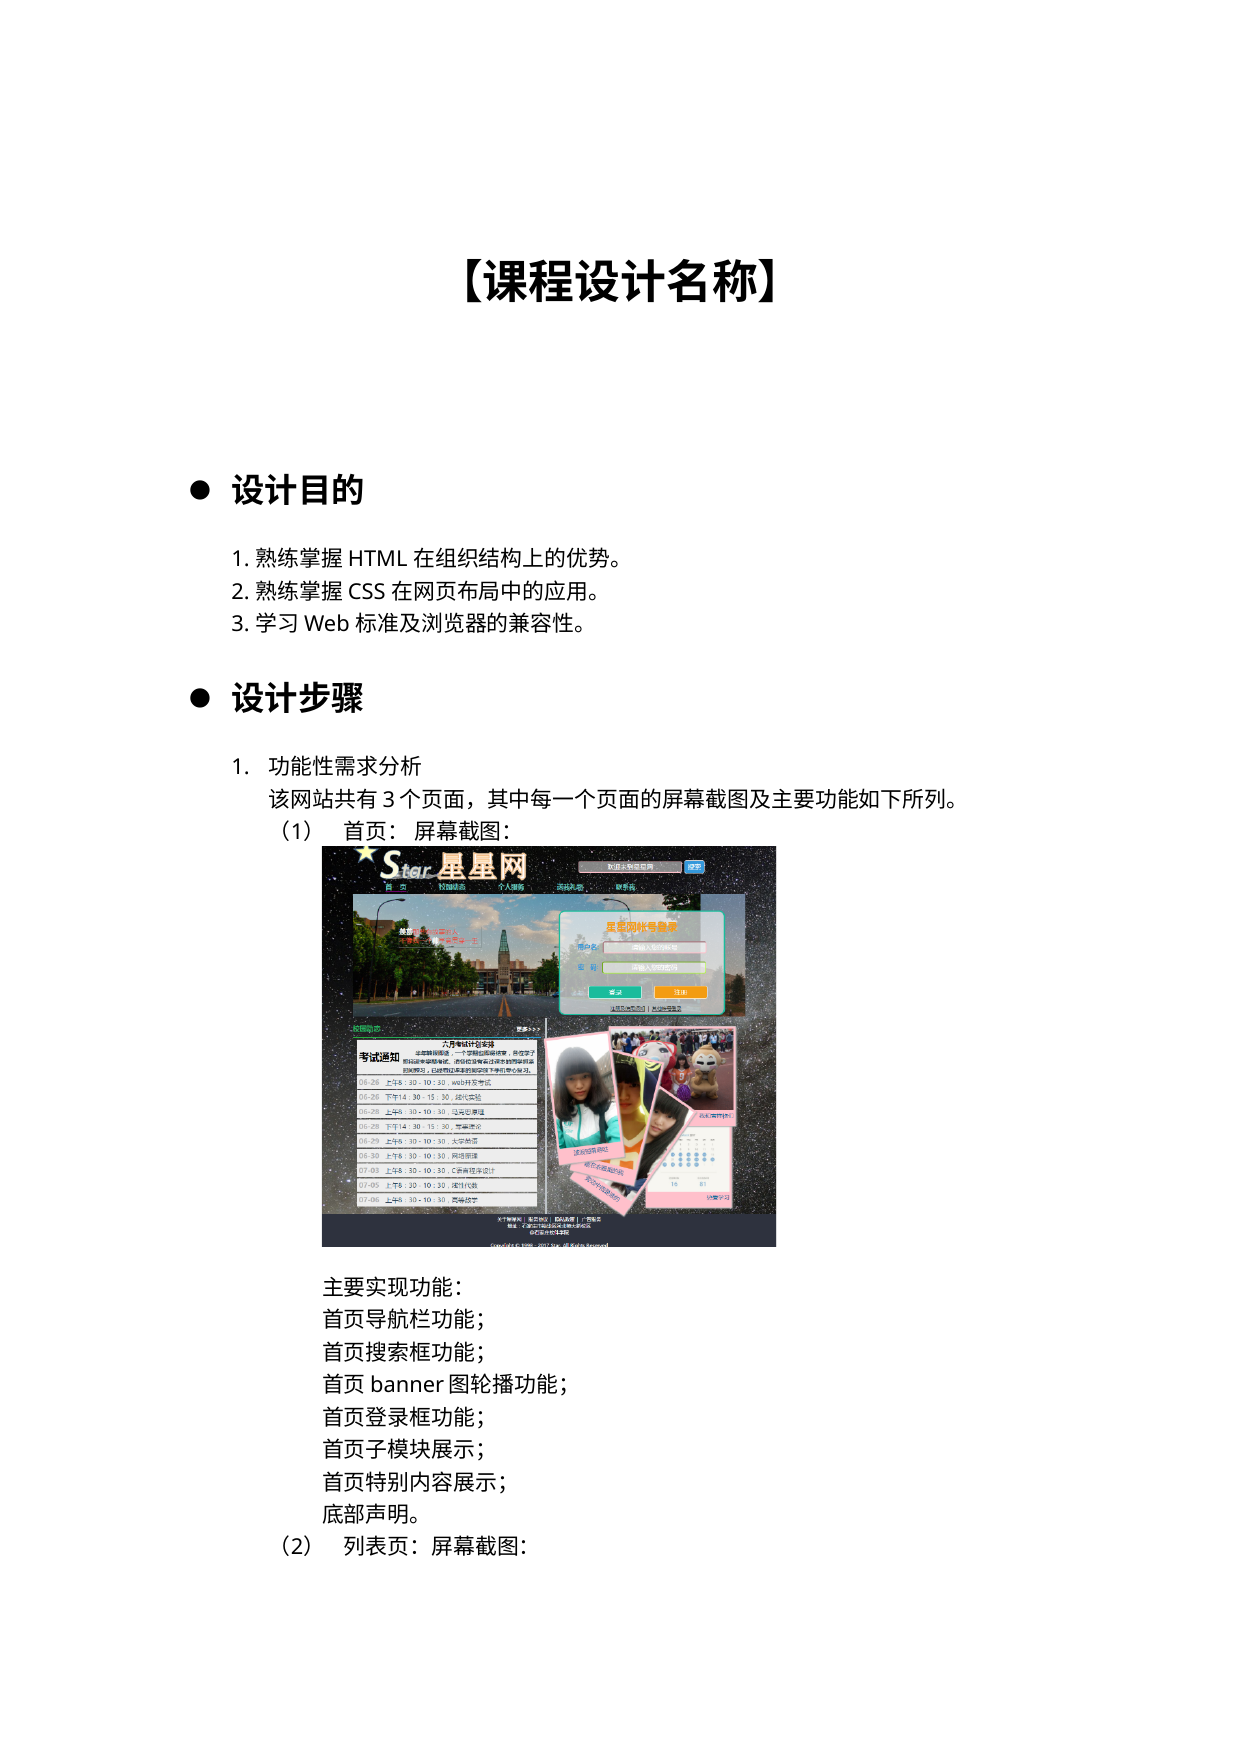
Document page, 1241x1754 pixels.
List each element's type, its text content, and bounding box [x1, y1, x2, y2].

list 该网站共有3个页面，其中每一个页面的屏幕截图及主要功能如下所列。 [269, 782, 1053, 814]
list 主要实现功能： [322, 1269, 1053, 1302]
subtitle 设计目的 [187, 455, 1053, 520]
picture [321, 846, 777, 1247]
text 3. 学习 Web 标准及浏览器的兼容性。 [231, 606, 1053, 638]
list 首页banner图轮播功能； [322, 1367, 1053, 1399]
subtitle 设计步骤 [187, 663, 1053, 728]
list 首页导航栏功能； [322, 1302, 1053, 1334]
list 功能性需求分析 [231, 749, 1053, 782]
list 首页特别内容展示； [322, 1464, 1053, 1497]
subtitle 【课程设计名称】 [187, 230, 1053, 327]
list 首页搜索框功能； [322, 1334, 1053, 1367]
text 1. 熟练掌握 HTML 在组织结构上的优势。 [231, 541, 1053, 573]
list 列表页：屏幕截图： [269, 1529, 1053, 1562]
list 底部声明。 [322, 1497, 1053, 1529]
list 首页子模块展示； [322, 1432, 1053, 1464]
list 首页： 屏幕截图： [269, 814, 1053, 847]
text 2. 熟练掌握 CSS 在网页布局中的应用。 [231, 573, 1053, 606]
list 首页登录框功能； [322, 1399, 1053, 1432]
